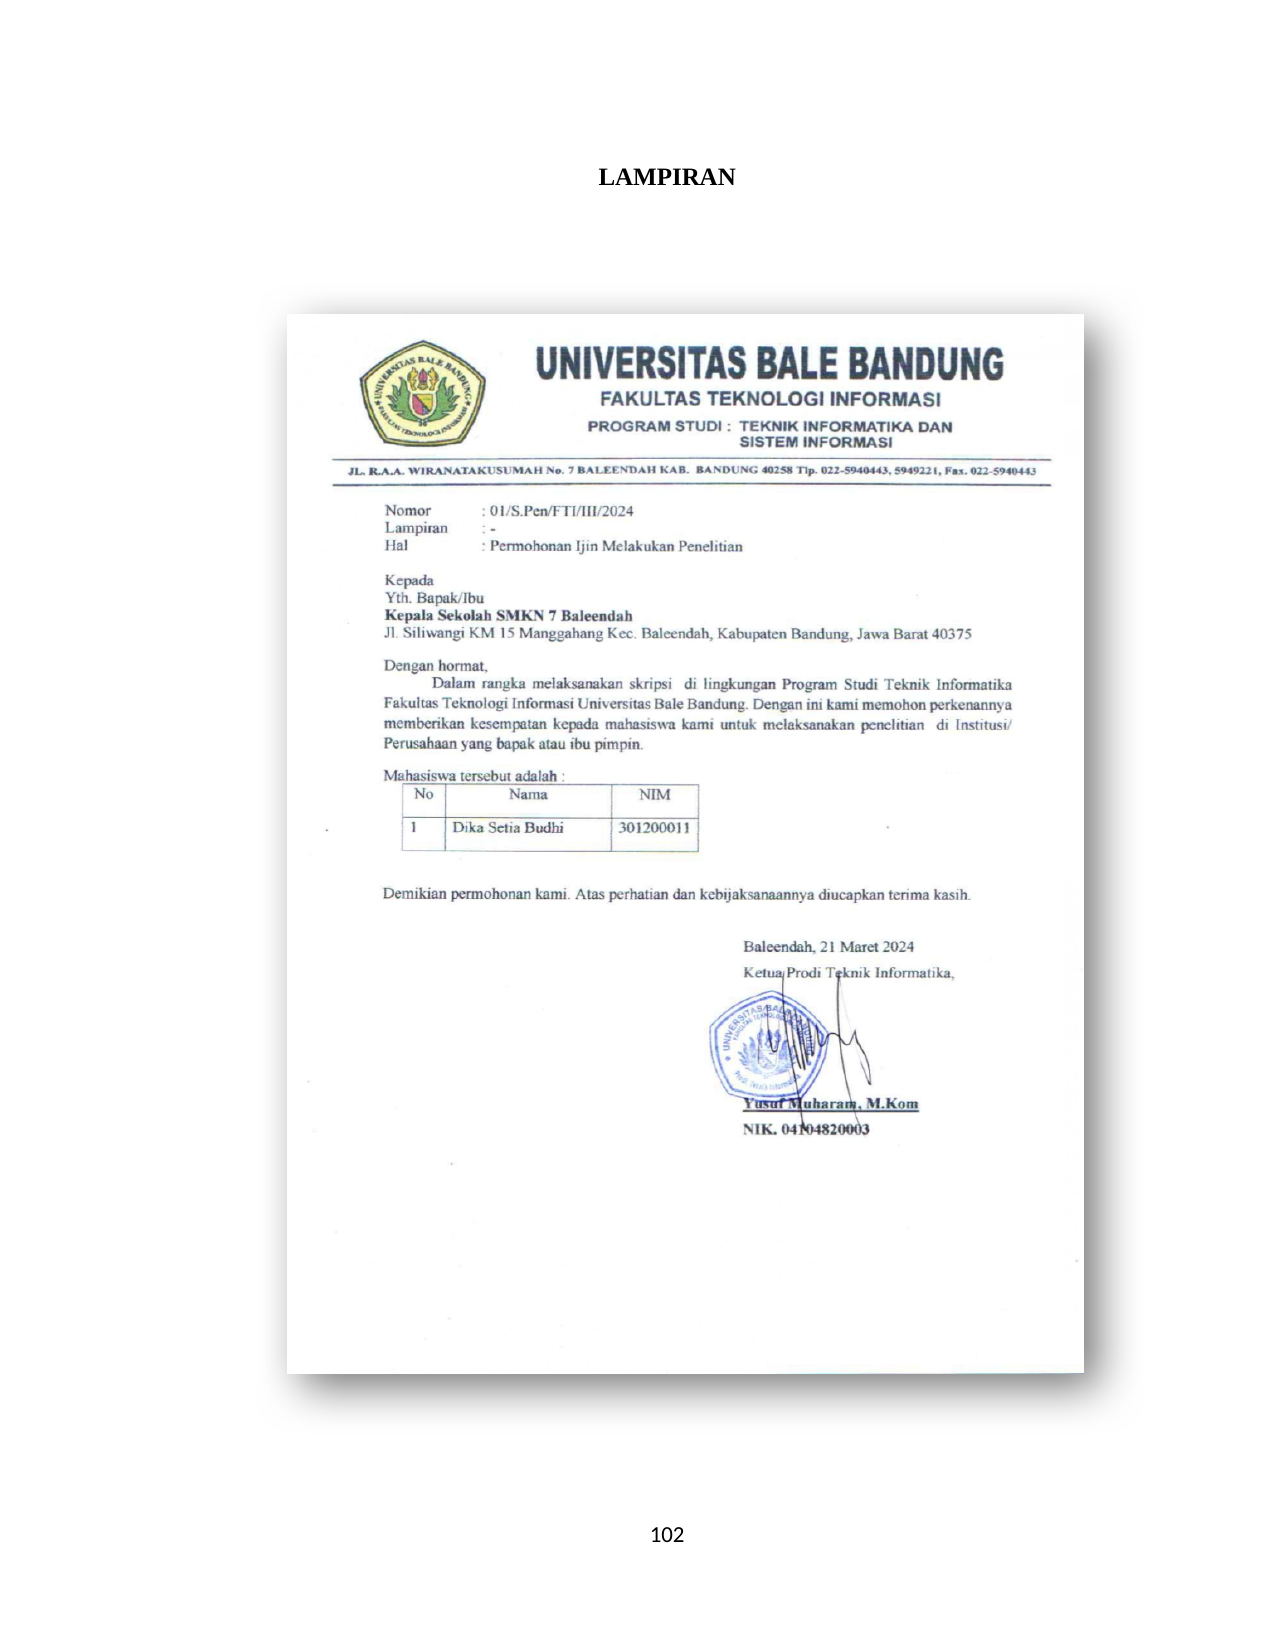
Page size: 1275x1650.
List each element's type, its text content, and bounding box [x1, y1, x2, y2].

subtitle LAMPIRAN [236, 162, 1098, 191]
picture [287, 315, 1084, 1374]
